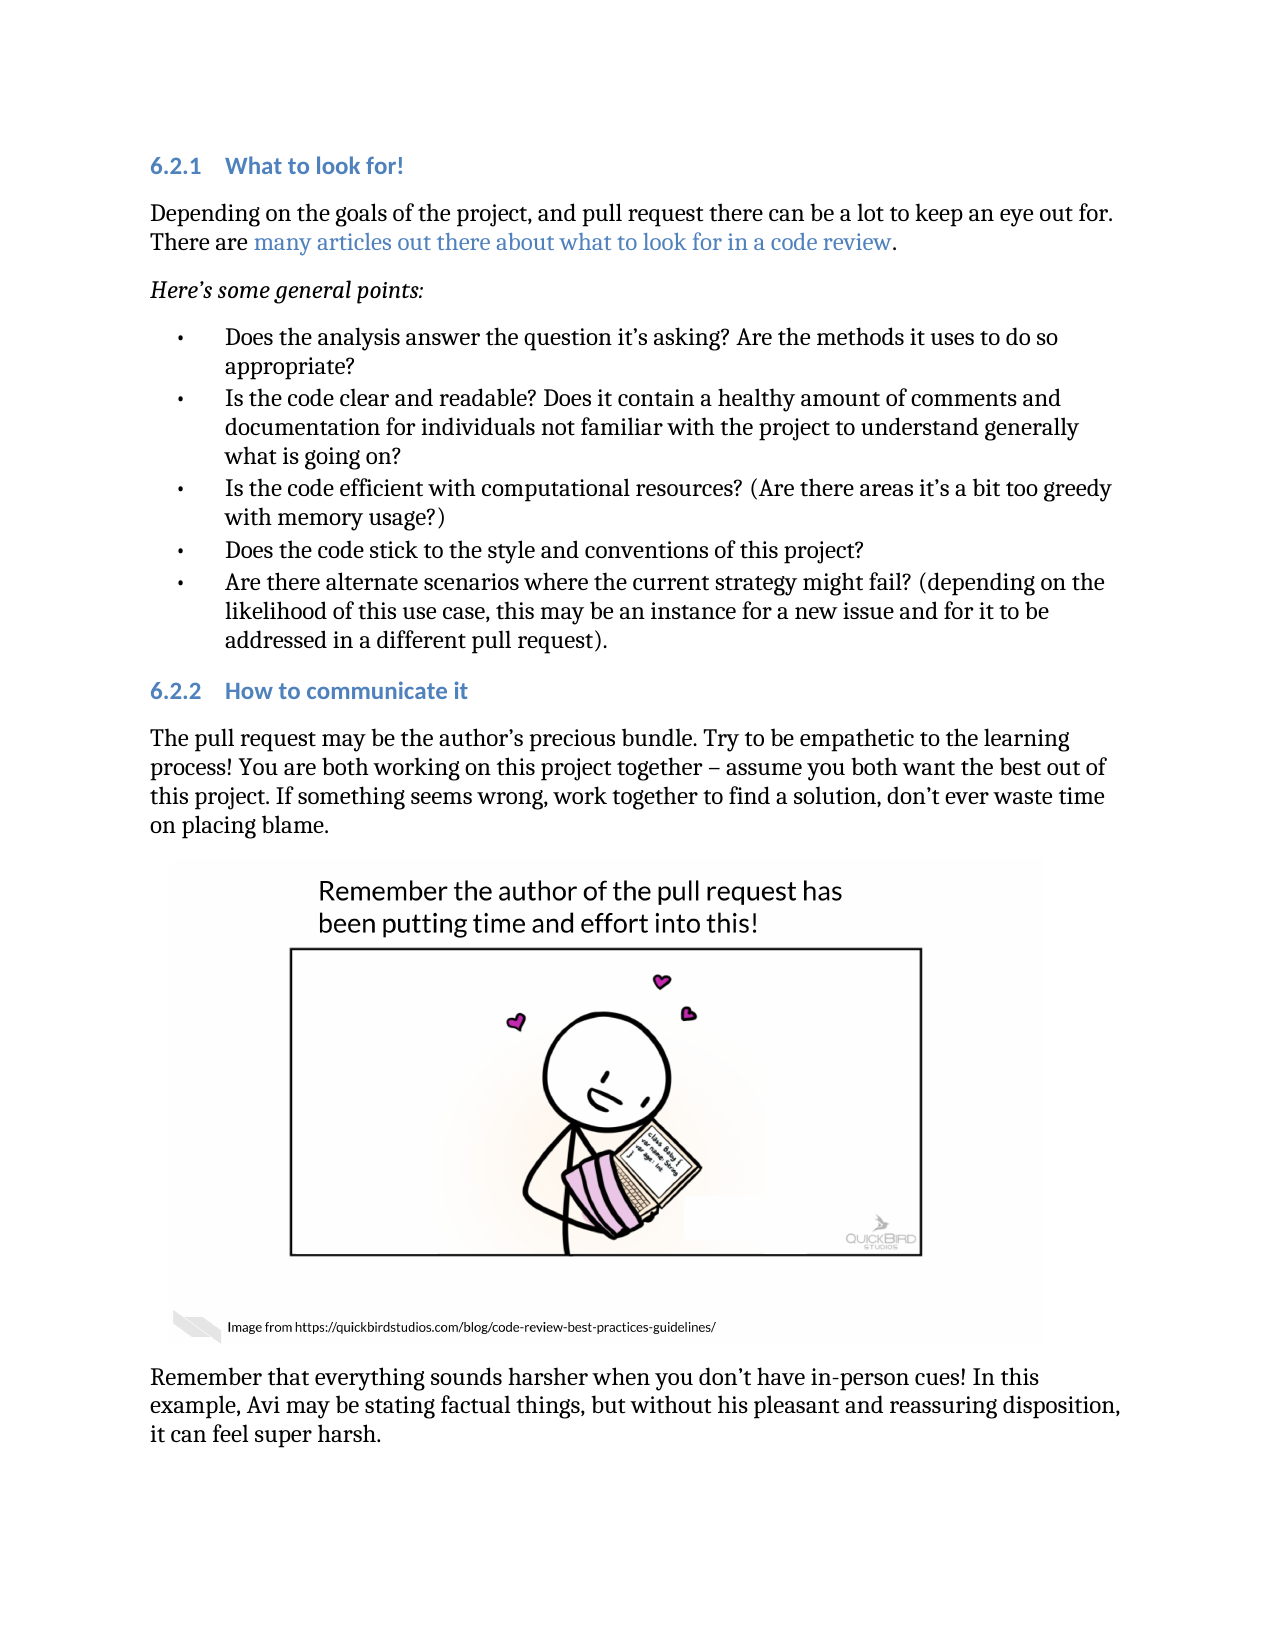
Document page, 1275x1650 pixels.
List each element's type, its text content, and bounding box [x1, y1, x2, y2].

text The pull request may be the author’s precious bundle. Try to be empathetic to the learning process! You are both working on this project together – assume you both want the best out of this project. If something seems wrong, work together to find a solution, don’t ever waste time on placing blame. [150, 724, 1125, 839]
list Are there alternate scenarios where the current strategy might fail? (depending on the likelihood of this use case, this may be an instance for a new issue and for it to be addressed in a different pull request). [175, 568, 1125, 654]
text Remember that everything sounds harsher when you don’t have in-person cues! In this example, Avi may be stating factual things, but without his pleasant and reassuring disposition, it can feel super harsh. [150, 1363, 1125, 1449]
subtitle 6.2.1 What to look for! [150, 150, 1125, 181]
list Does the analysis answer the question it’s asking? Are the methods it uses to do so appropriate? [175, 323, 1125, 381]
text Here’s some general points: [150, 276, 1125, 304]
picture [168, 858, 1044, 1344]
list Is the code clear and readable? Does it contain a healthy amount of comments and documentation for individuals not familiar with the project to understand generally what is going on? [175, 384, 1125, 471]
subtitle 6.2.2 How to communicate it [150, 675, 1125, 706]
list Is the code efficient with computational resources? (Are there areas it’s a bit too greedy with memory usage?) [175, 474, 1125, 532]
text Depending on the goals of the project, and pull request there can be a lot to keep an eye out for. There are many articles out there about what to look for in a code review. [150, 199, 1125, 257]
list Does the code stick to the style and conventions of this project? [175, 536, 1125, 564]
